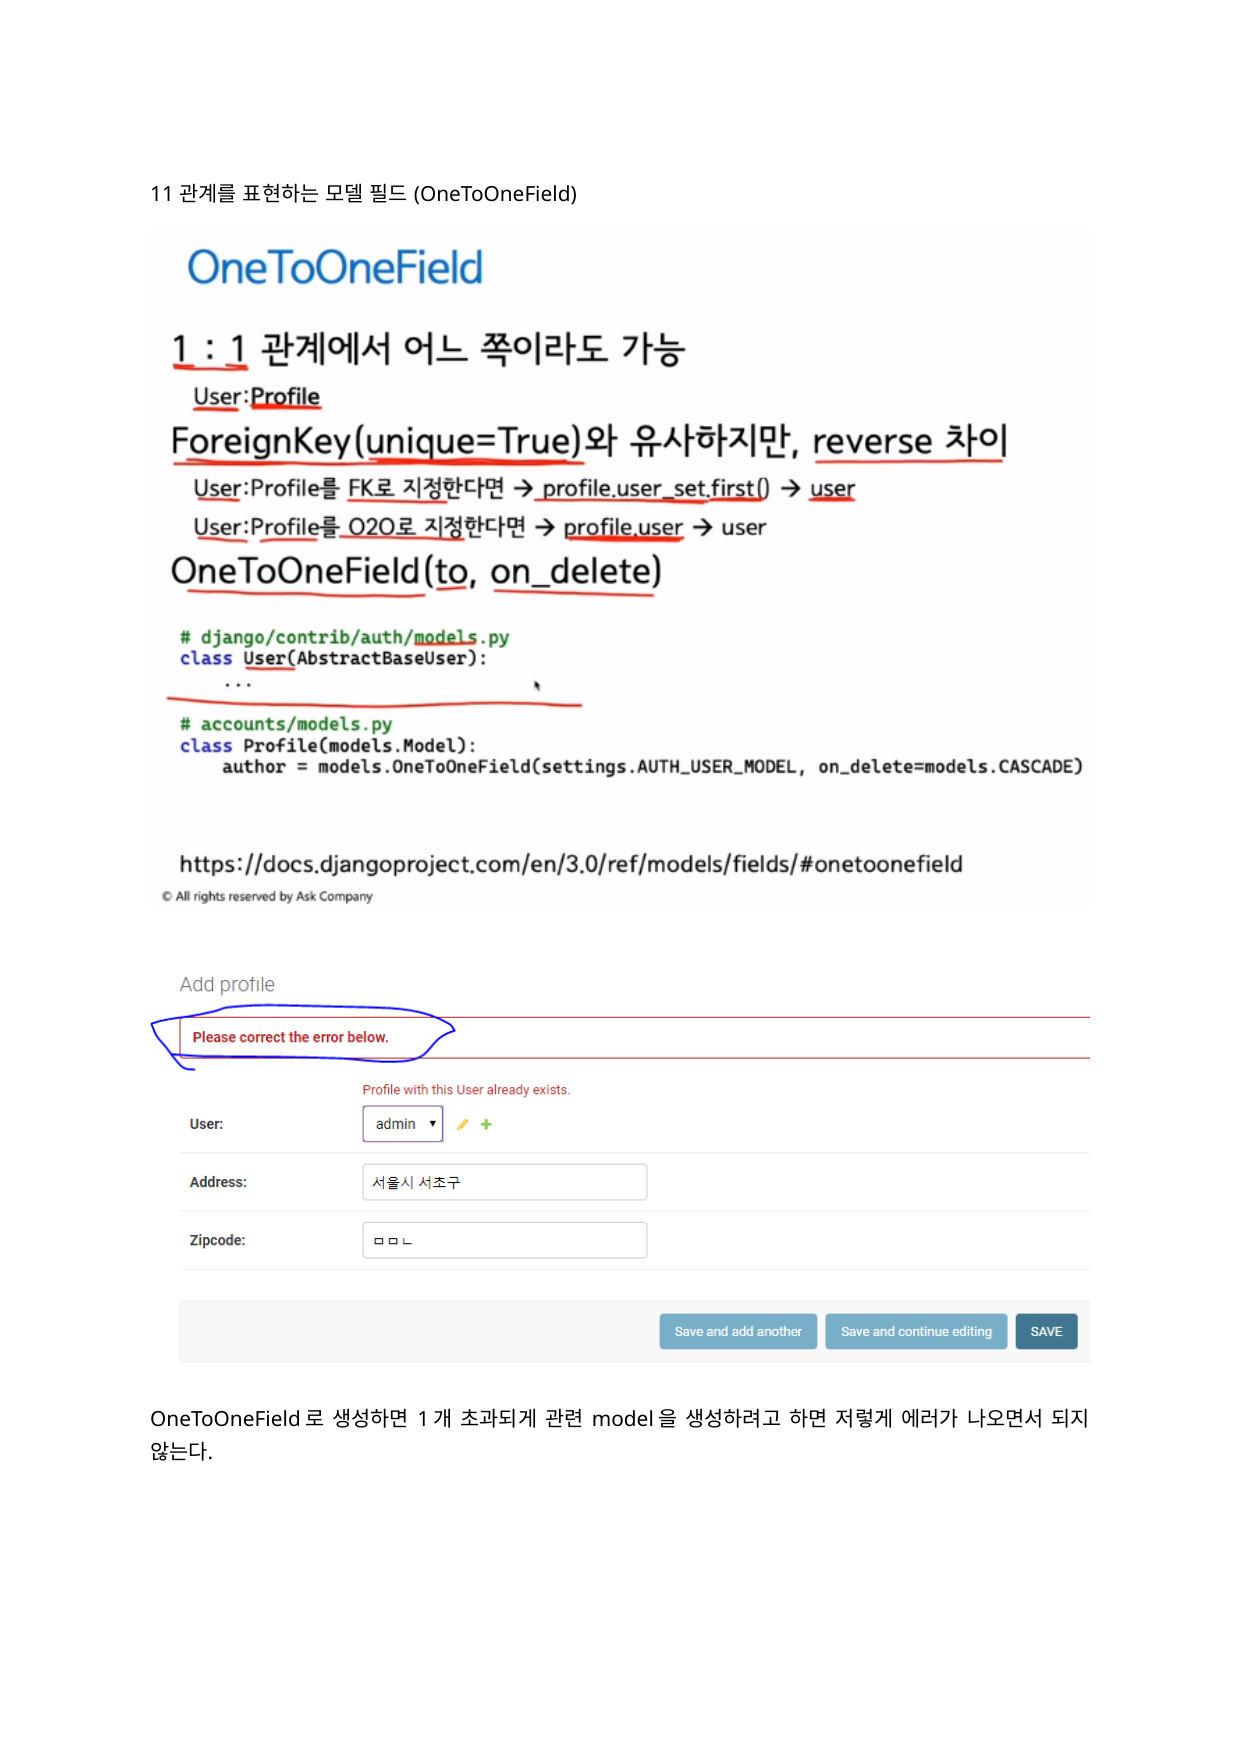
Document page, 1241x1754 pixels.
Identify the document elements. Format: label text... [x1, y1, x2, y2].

picture [150, 226, 1091, 911]
picture [150, 977, 1091, 1384]
subtitle 11 관계를 표현하는 모델 필드 (OneToOneField) [150, 177, 1090, 207]
text OneToOneField로 생성하면 1개 초과되게 관련 model을 생성하려고 하면 저렇게 에러가 나오면서 되지 않는다. [150, 1402, 1090, 1465]
